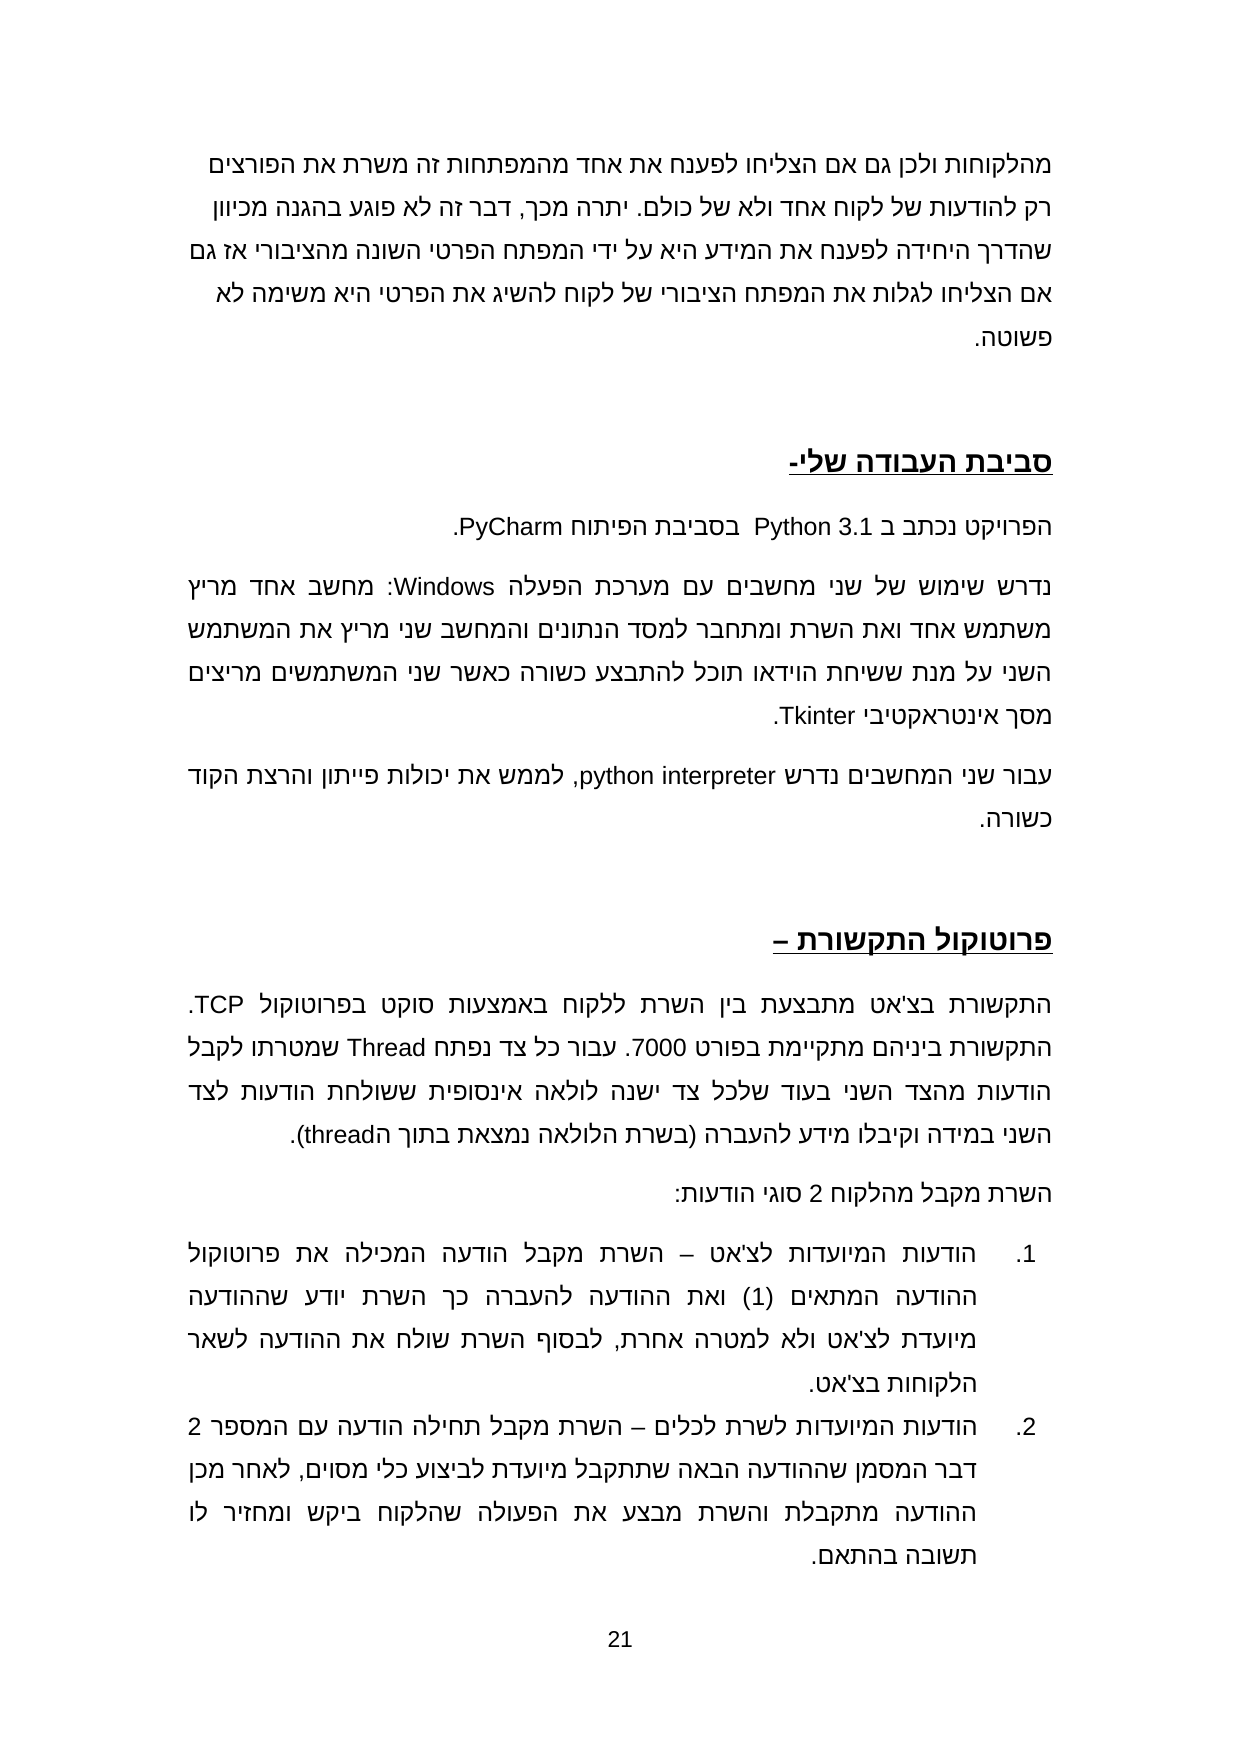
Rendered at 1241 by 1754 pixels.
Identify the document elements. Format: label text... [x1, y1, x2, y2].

text עבור שני המחשבים נדרש python interpreter, לממש את יכולות פייתון והרצת הקוד כשורה. [187, 761, 1053, 832]
text נדרש שימוש של שני מחשבים עם מערכת הפעלה Windows: מחשב אחד מריץ משתמש אחד ואת השרת ומתחבר למסד הנתונים והמחשב שני מריץ את המשתמש השני על מנת ששיחת הוידאו תוכל להתבצע כשורה כאשר שני המשתמשים מריצים מסך אינטראקטיבי Tkinter. [187, 571, 1053, 729]
text השרת מקבל מהלקוח 2 סוגי הודעות: [187, 1179, 1053, 1208]
text סביבת העבודה שלי- [187, 445, 1053, 478]
text פרוטוקול התקשורת – [187, 923, 1053, 957]
text התקשורת בצ'אט מתבצעת בין השרת ללקוח באמצעות סוקט בפרוטוקול TCP. התקשורת ביניהם מתקיימת בפורט 7000. עבור כל צד נפתח Thread שמטרתו לקבל הודעות מהצד השני בעוד שלכל צד ישנה לולאה אינסופית ששולחת הודעות לצד השני במידה וקיבלו מידע להעברה (בשרת הלולאה נמצאת בתוך הthread). [187, 990, 1053, 1148]
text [187, 150, 1053, 351]
list הודעות המיועדות לשרת לכלים – השרת מקבל תחילה הודעה עם המספר 2 דבר המסמן שההודעה הבאה שתתקבל מיועדת לביצוע כלי מסוים, לאחר מכן ההודעה מתקבלת והשרת מבצע את הפעולה שהלקוח ביקש ומחזיר לו תשובה בהתאם. [187, 1412, 1015, 1570]
text הפרויקט נכתב ב Python 3.1 בסביבת הפיתוח PyCharm. [187, 512, 1053, 540]
list הודעות המיועדות לצ'אט – השרת מקבל הודעה המכילה את פרוטוקול ההודעה המתאים (1) ואת ההודעה להעברה כך השרת יודע שההודעה מיועדת לצ'אט ולא למטרה אחרת, לבסוף השרת שולח את ההודעה לשאר הלקוחות בצ'אט. [187, 1239, 1015, 1397]
